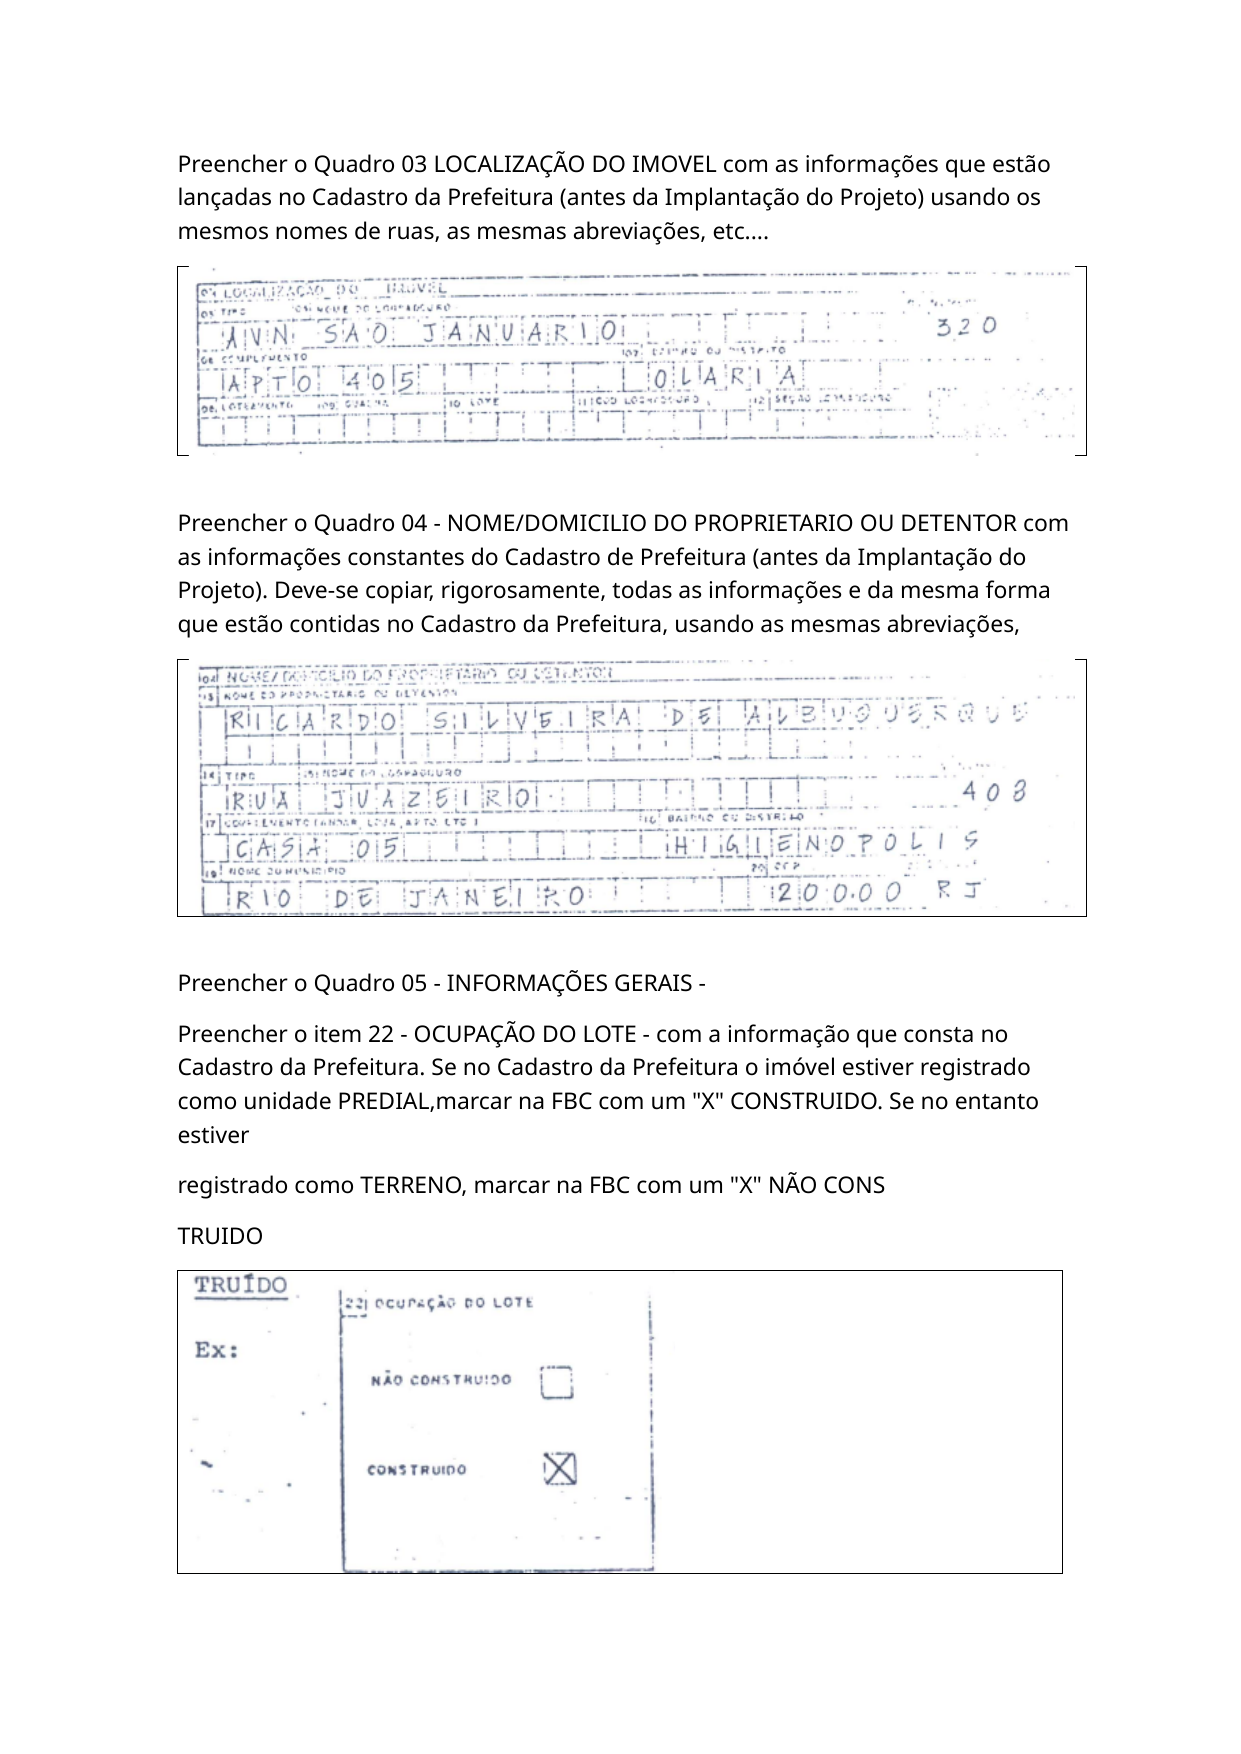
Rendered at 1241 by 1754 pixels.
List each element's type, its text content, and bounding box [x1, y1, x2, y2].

text Preencher o item 22 - OCUPAÇÃO DO LOTE - com a informação que consta no Cadastro da Prefeitura. Se no Cadastro da Prefeitura o imóvel estiver registrado como unidade PREDIAL,marcar na FBC com um "X" CONSTRUIDO. Se no entanto estiver [177, 1017, 1093, 1150]
table_header [178, 1271, 188, 1573]
table_header [1075, 660, 1086, 916]
text registrado como TERRENO, marcar na FBC com um "X" NÃO CONS [177, 1169, 1093, 1200]
picture [188, 1271, 675, 1573]
picture [188, 266, 1075, 456]
table_header [1075, 267, 1086, 455]
picture [188, 659, 1075, 916]
table_header [675, 1271, 1062, 1573]
text Preencher o Quadro 03 LOCALIZAÇÃO DO IMOVEL com as informações que estão lançadas no Cadastro da Prefeitura (antes da Implantação do Projeto) usando os mesmos nomes de ruas, as mesmas abreviações, etc.... [177, 148, 1093, 246]
text TRUIDO [177, 1219, 1093, 1251]
text Preencher o Quadro 05 - INFORMAÇÕES GERAIS - [177, 967, 1093, 998]
table_header [178, 660, 188, 916]
table_header [178, 267, 188, 455]
text Preencher o Quadro 04 - NOME/DOMICILIO DO PROPRIETARIO OU DETENTOR com as informações constantes do Cadastro de Prefeitura (antes da Implantação do Projeto). Deve-se copiar, rigorosamente, todas as informações e da mesma forma que estão contidas no Cadastro da Prefeitura, usando as mesmas abreviações, [177, 507, 1093, 639]
